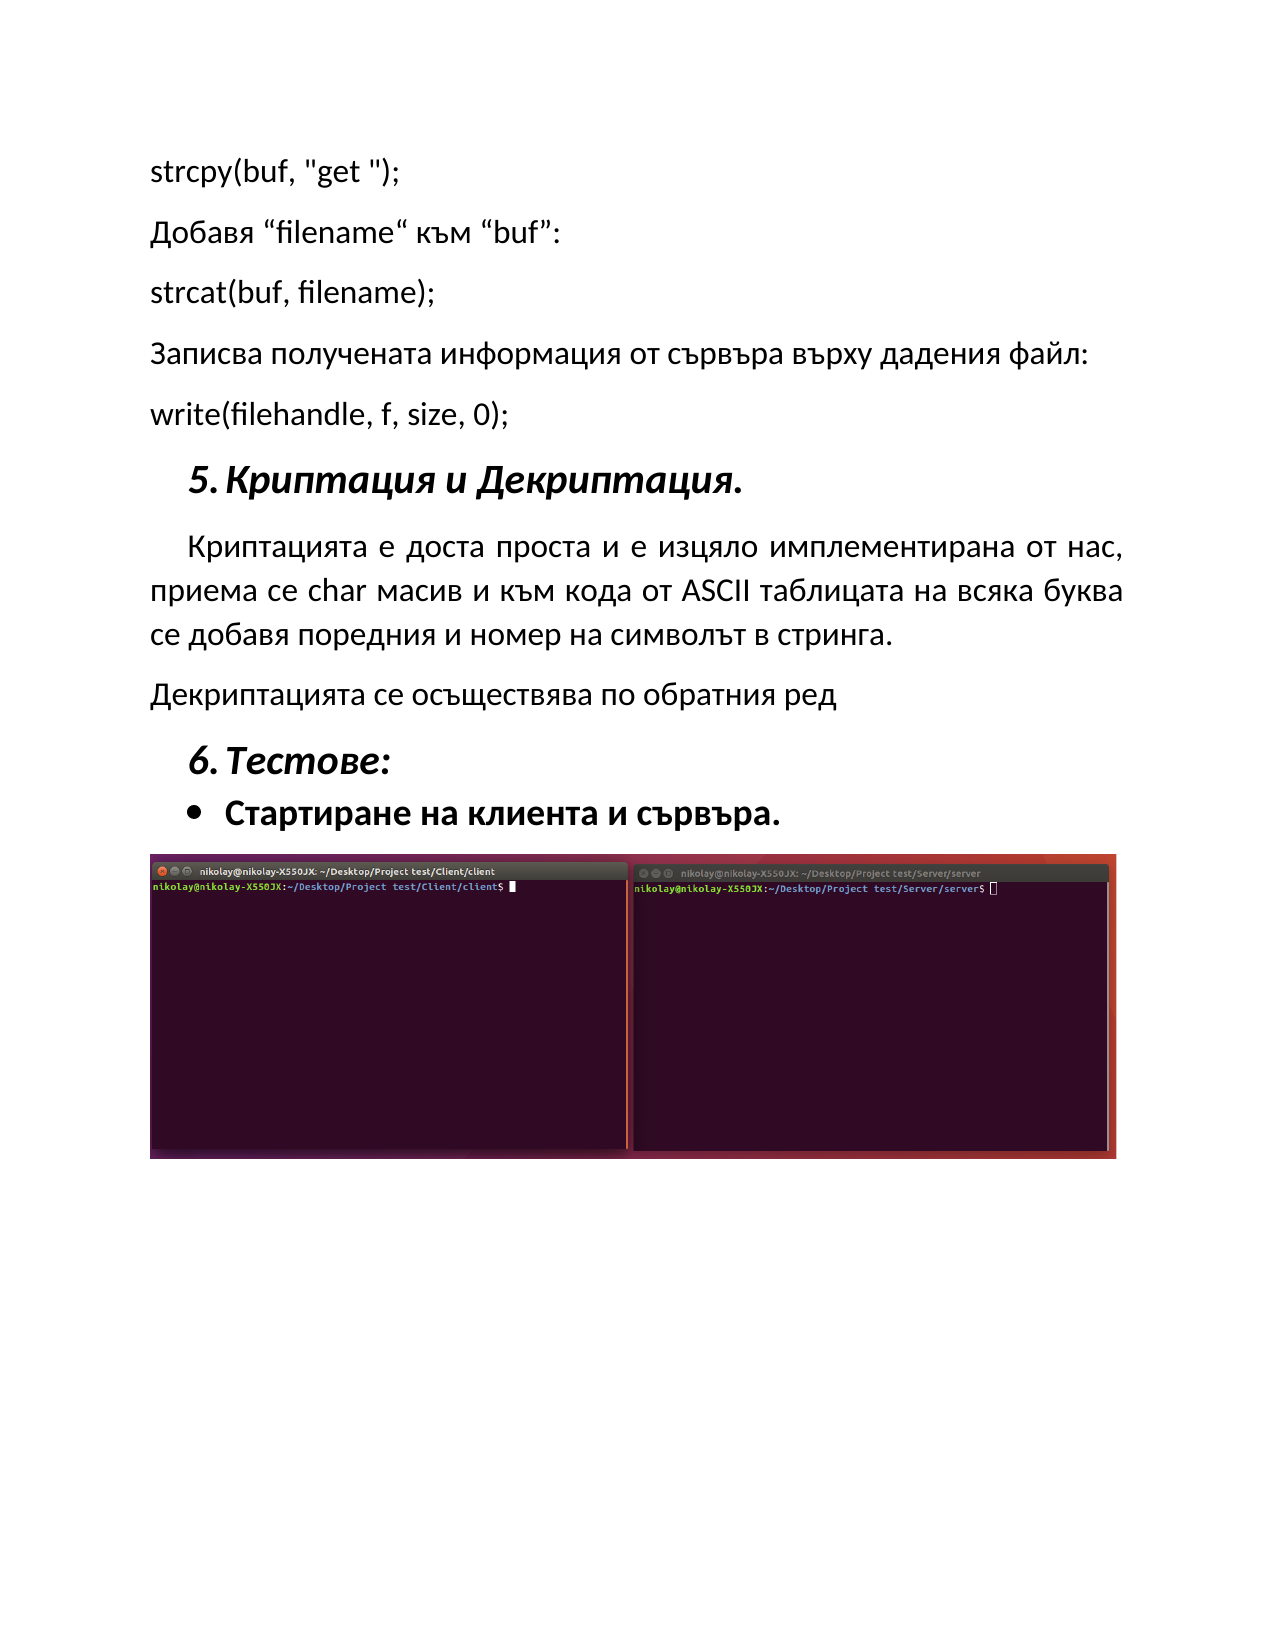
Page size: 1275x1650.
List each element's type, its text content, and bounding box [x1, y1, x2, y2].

text strcat(buf, filename); [150, 271, 1125, 312]
text Криптацията е доста проста и е изцяло имплементирана от нас, приема се char масив и към кода от ASCII таблицата на всяка буква се добавя поредния и номер на символът в стринга. [150, 525, 1125, 653]
list Криптация и Декриптация. [187, 453, 1125, 504]
text write(filehandle, f, size, 0); [150, 392, 1125, 433]
text Добавя “filename“ към “buf”: [150, 211, 1125, 251]
text strcpy(buf, "get "); [150, 150, 1125, 191]
list Стартиране на клиента и сървъра. [187, 789, 1125, 834]
picture [150, 854, 1117, 1159]
text Записва получената информация от сървъра върху дадения файл: [150, 332, 1125, 373]
text Декриптацията се осъществява по обратния ред [150, 673, 1125, 714]
list Тестове: [187, 734, 1125, 785]
